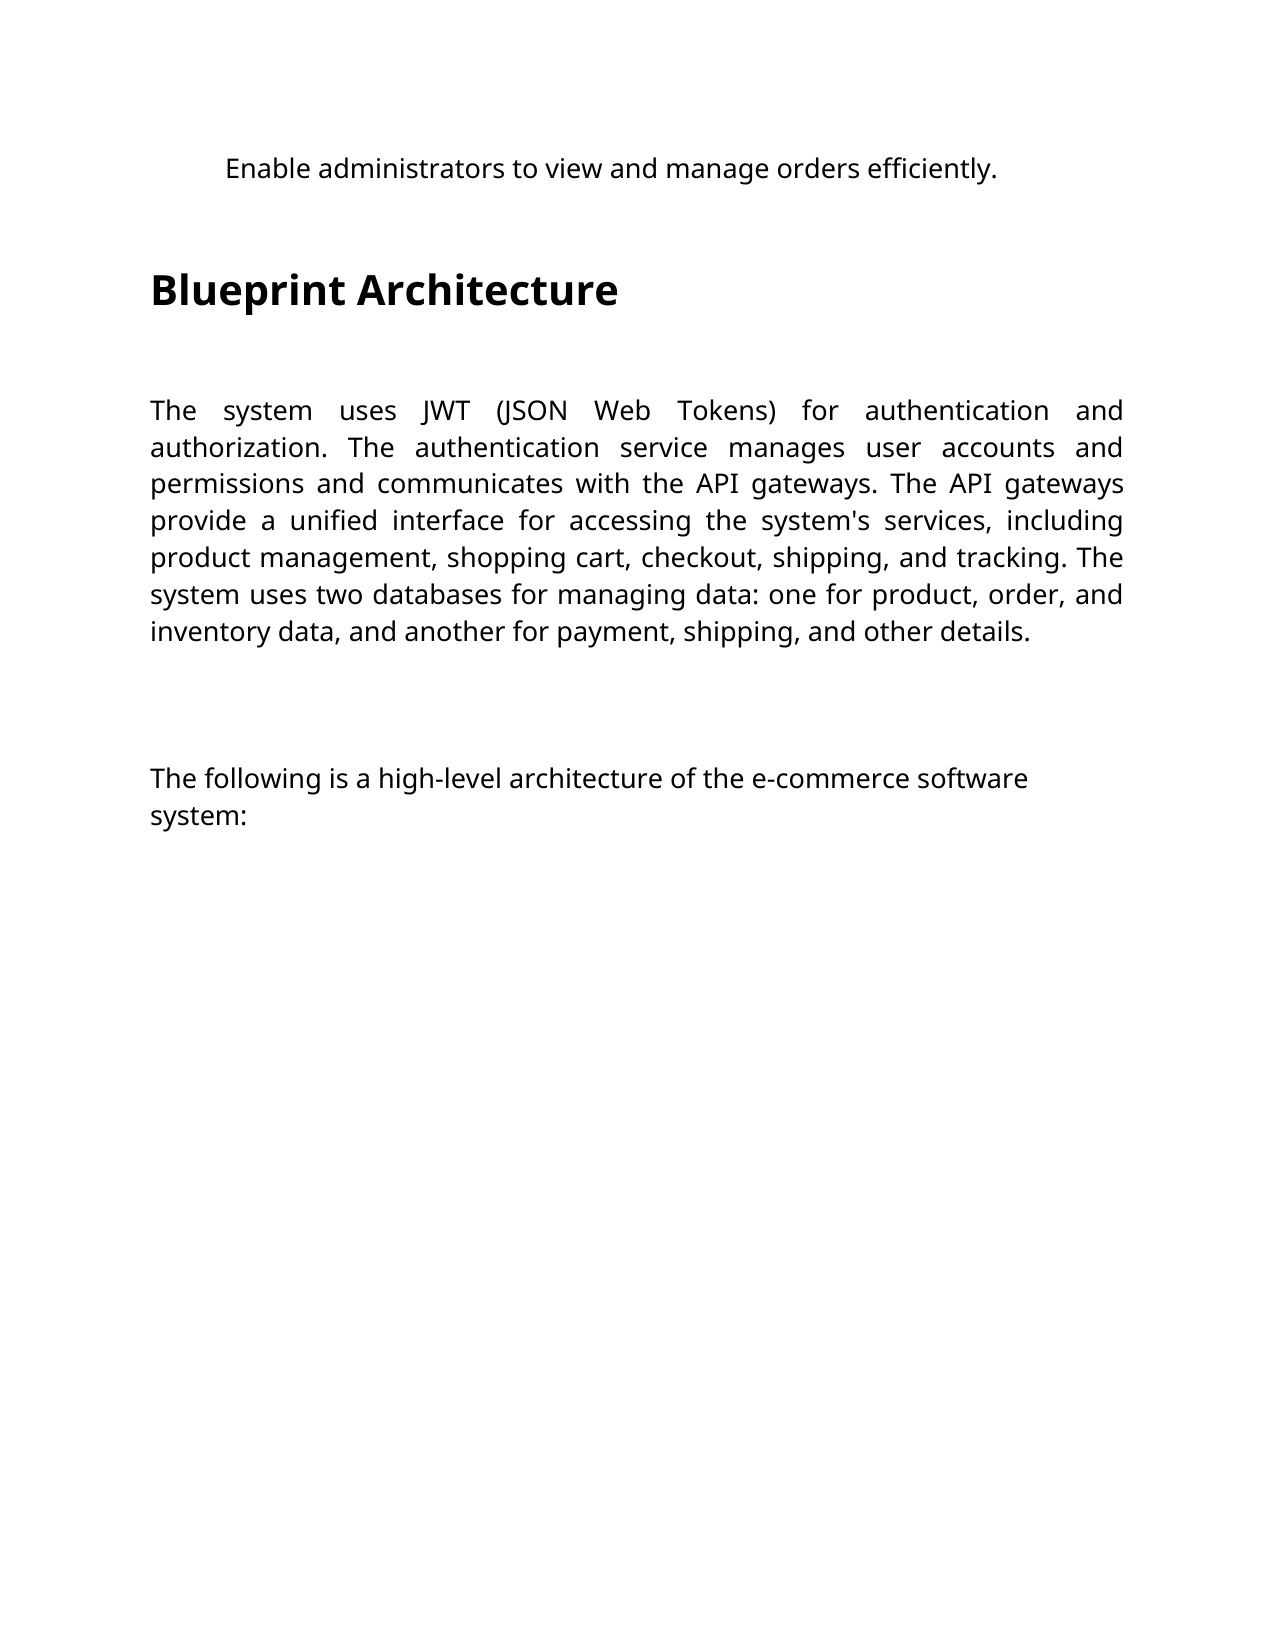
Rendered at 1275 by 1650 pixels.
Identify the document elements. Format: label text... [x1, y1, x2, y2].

list Enable administrators to view and manage orders efficiently. [225, 150, 1125, 187]
text The following is a high-level architecture of the e-commerce software system: [150, 760, 1125, 834]
text The system uses JWT (JSON Web Tokens) for authentication and authorization. The authentication service manages user accounts and permissions and communicates with the API gateways. The API gateways provide a unified interface for accessing the system's services, including product management, shopping cart, checkout, shipping, and tracking. The system uses two databases for managing data: one for product, order, and inventory data, and another for payment, shipping, and other details. [150, 391, 1125, 649]
text Blueprint Architecture [150, 261, 1125, 317]
